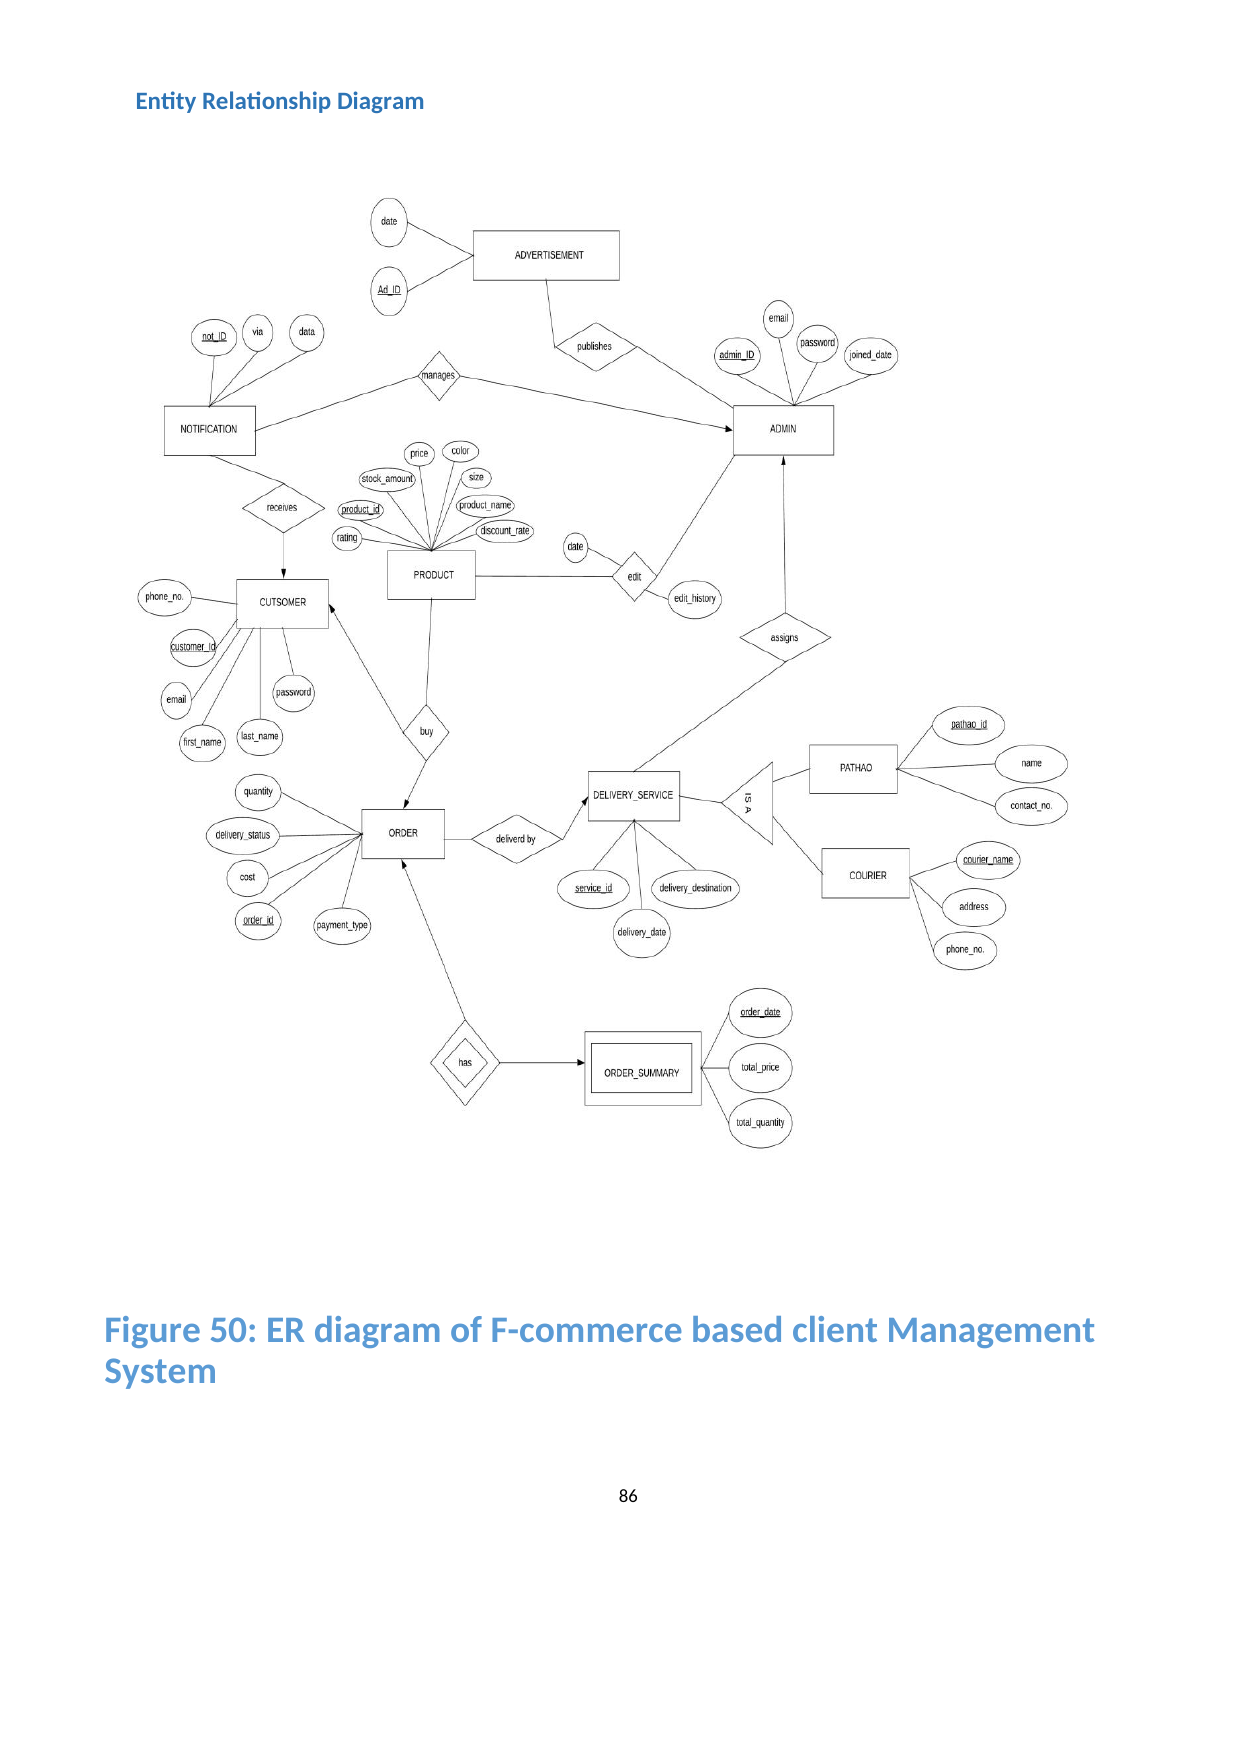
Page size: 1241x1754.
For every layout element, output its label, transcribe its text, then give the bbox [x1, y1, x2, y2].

text 86 [104, 1484, 1152, 1507]
text Entity Relationship Diagram [135, 85, 1152, 116]
picture [106, 167, 1206, 1277]
text Figure 50: ER diagram of F-commerce based client Management System [104, 1309, 1152, 1393]
